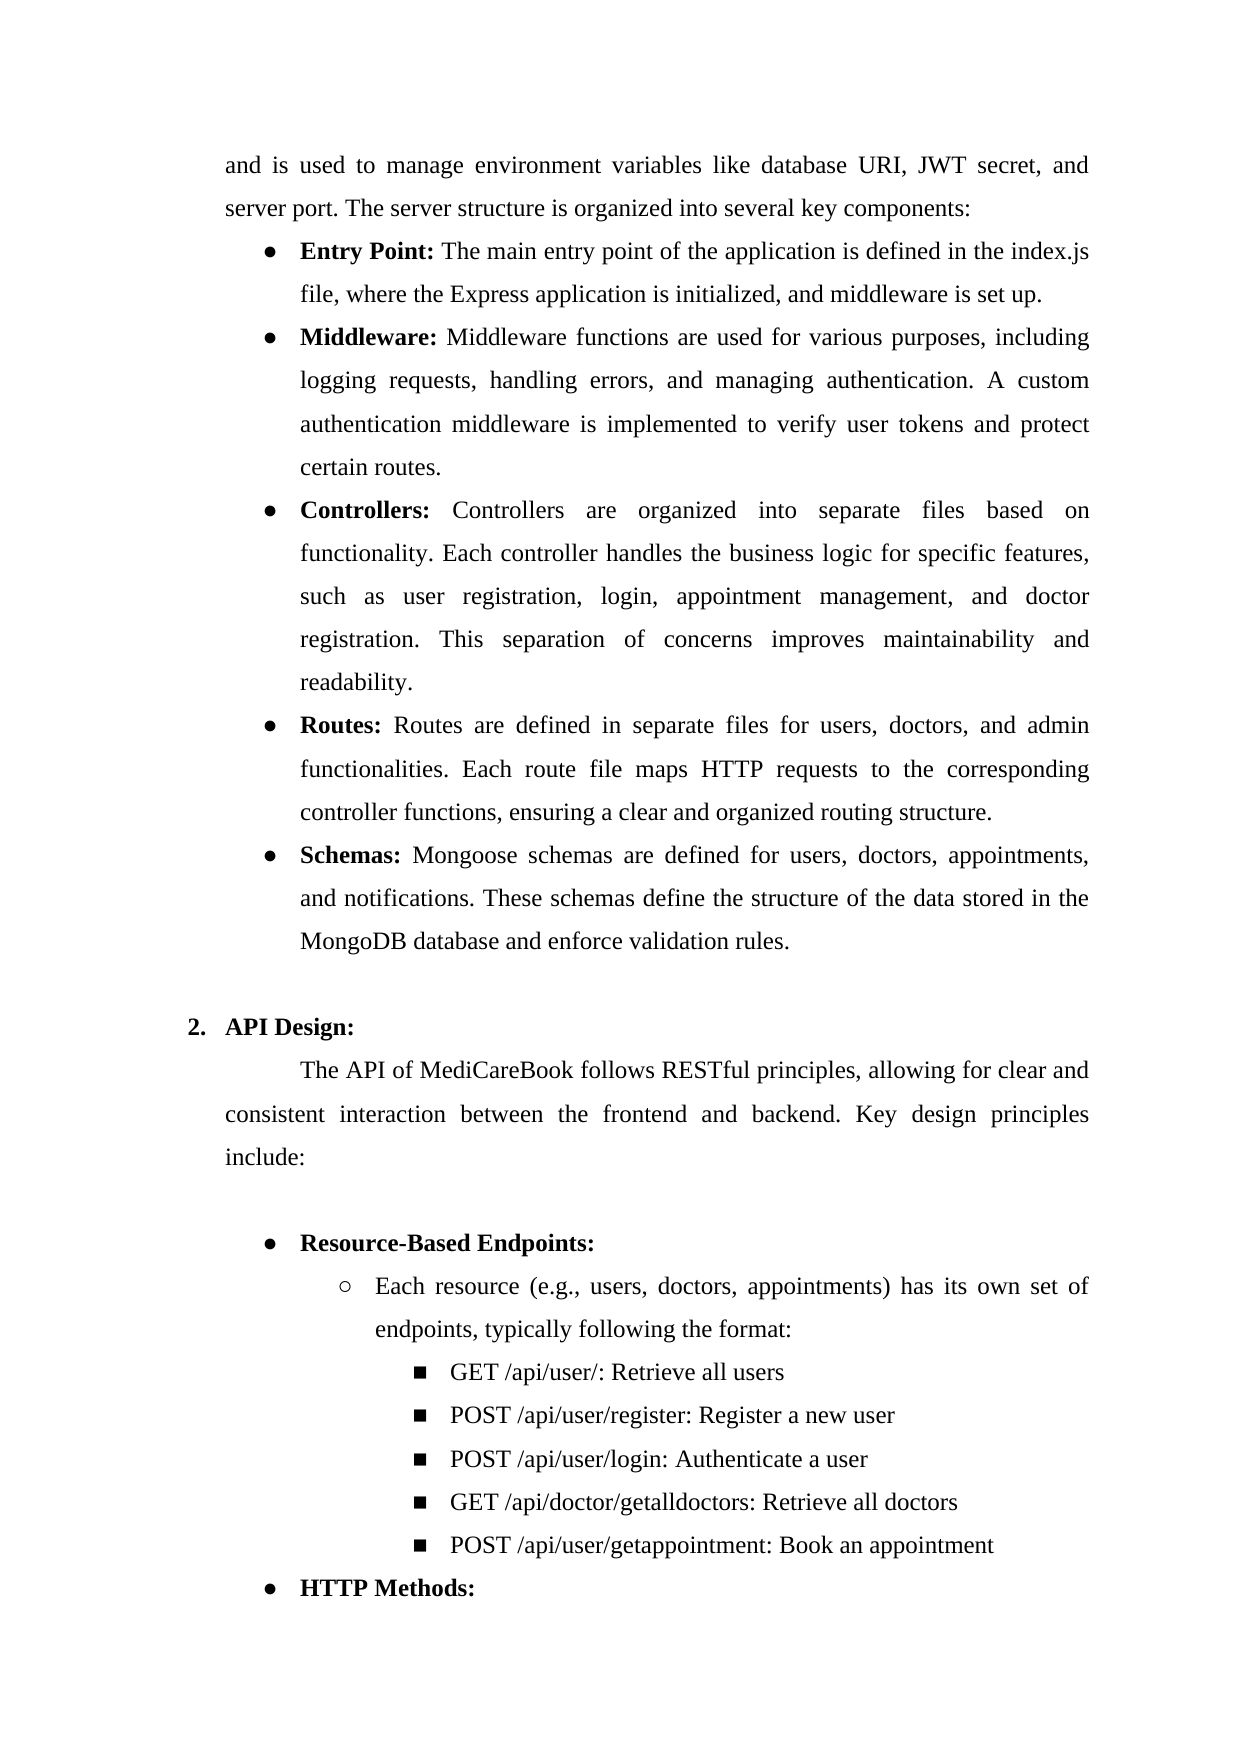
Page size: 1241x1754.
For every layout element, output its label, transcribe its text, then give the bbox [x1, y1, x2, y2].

list POST /api/user/login: Authenticate a user [412, 1444, 1090, 1472]
list Routes: Routes are defined in separate files for users, doctors, and admin functionalities. Each route file maps HTTP requests to the corresponding controller functions, ensuring a clear and organized routing structure. [262, 711, 1090, 826]
list POST /api/user/getappointment: Book an appointment [412, 1530, 1090, 1559]
list HTTP Methods: [262, 1573, 1090, 1602]
list Resource-Based Endpoints: [262, 1228, 1090, 1257]
list GET /api/user/: Retrieve all users [412, 1357, 1090, 1386]
list POST /api/user/register: Register a new user [412, 1401, 1090, 1429]
list GET /api/doctor/getalldoctors: Retrieve all doctors [412, 1487, 1090, 1516]
list Controllers: Controllers are organized into separate files based on functionality. Each controller handles the business logic for specific features, such as user registration, login, appointment management, and doctor registration. This separation of concerns improves maintainability and readability. [262, 495, 1090, 696]
list Entry Point: The main entry point of the application is defined in the index.js file, where the Express application is initialized, and middleware is set up. [262, 236, 1090, 308]
text The API of MediCareBook follows RESTful principles, allowing for clear and consistent interaction between the frontend and backend. Key design principles include: [225, 1056, 1090, 1171]
list API Design: [187, 1012, 1090, 1041]
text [225, 150, 1090, 222]
list Schemas: Mongoose schemas are defined for users, doctors, appointments, and notifications. These schemas define the structure of the data stored in the MongoDB database and enforce validation rules. [262, 840, 1090, 955]
list Each resource (e.g., users, doctors, appointments) has its own set of endpoints, typically following the format: [337, 1271, 1090, 1343]
list Middleware: Middleware functions are used for various purposes, including logging requests, handling errors, and managing authentication. A custom authentication middleware is implemented to verify user tokens and protect certain routes. [262, 322, 1090, 481]
